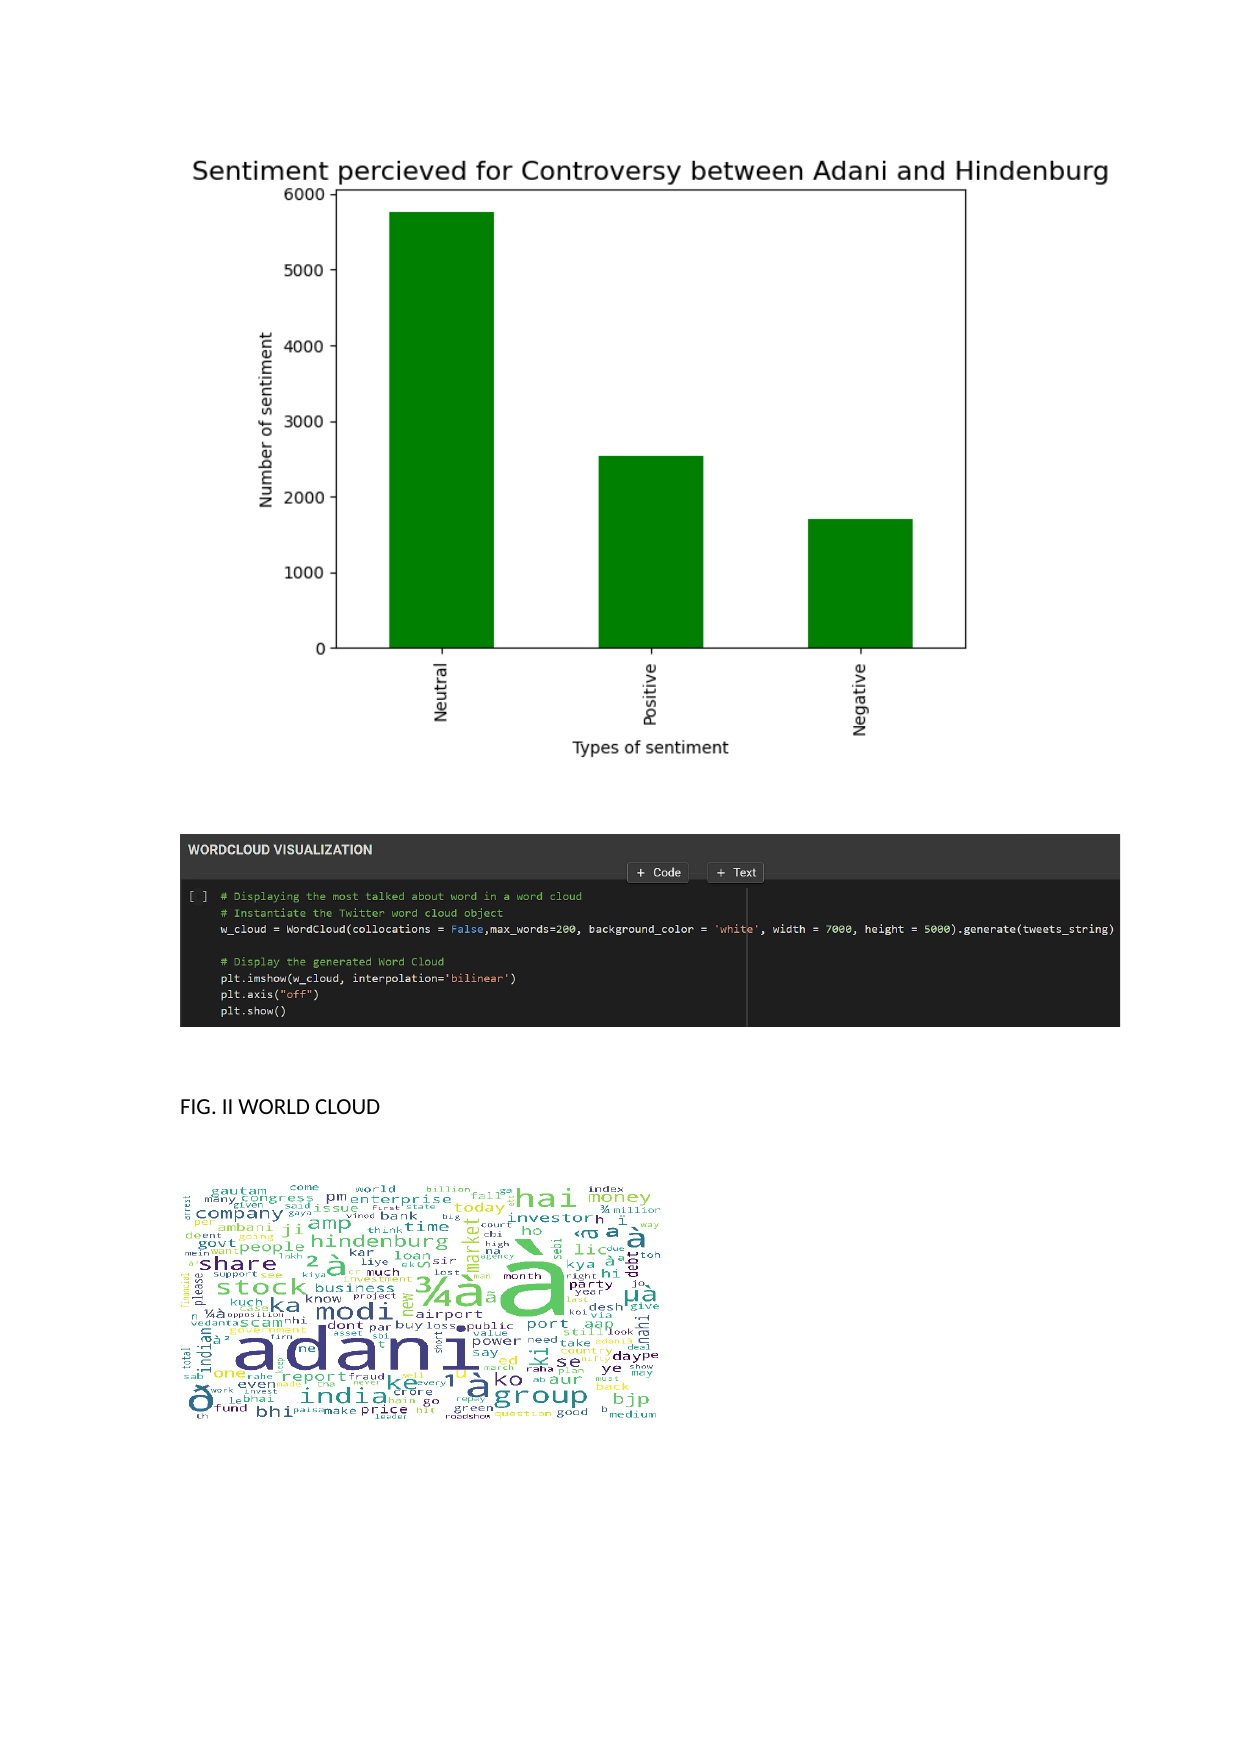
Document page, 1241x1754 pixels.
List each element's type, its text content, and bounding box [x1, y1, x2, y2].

picture [180, 150, 1121, 769]
picture [180, 834, 1121, 1027]
text FIG. II WORLD CLOUD [180, 1092, 1090, 1120]
picture [180, 1185, 661, 1420]
